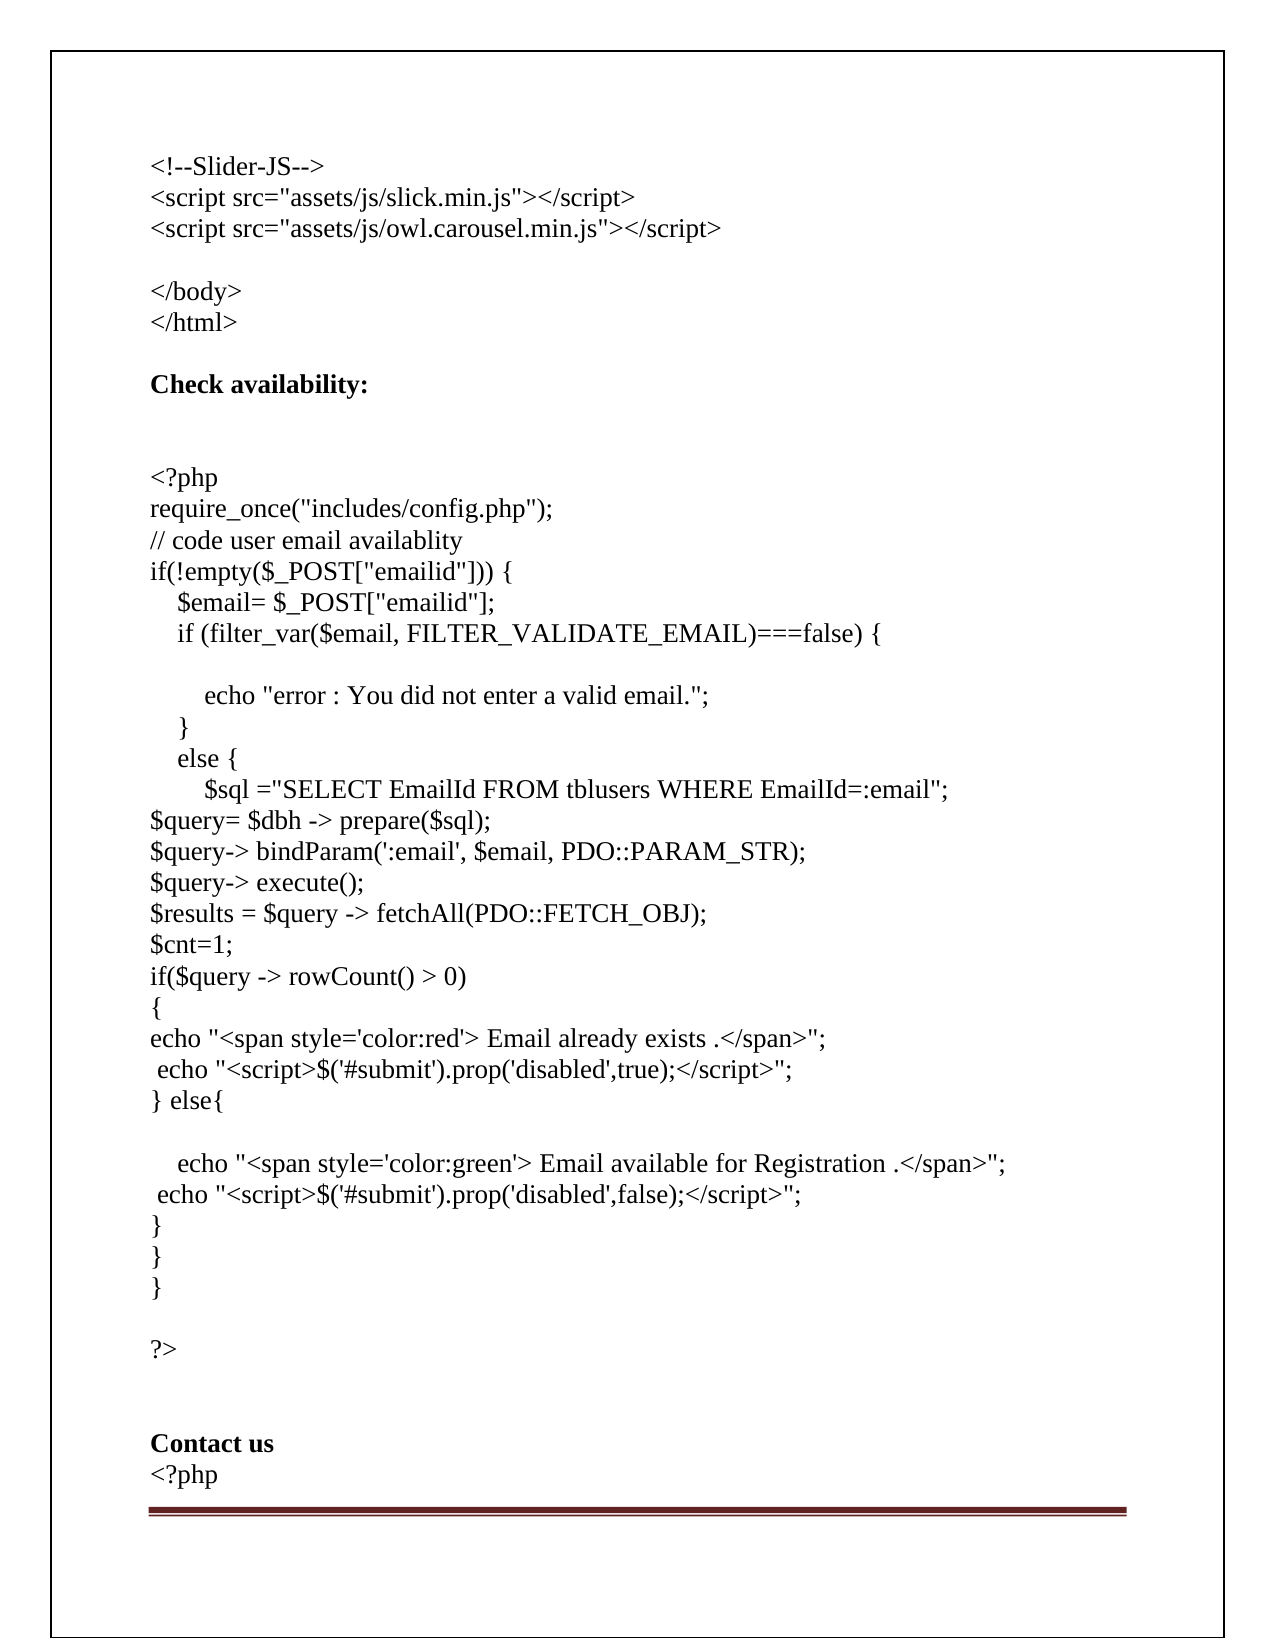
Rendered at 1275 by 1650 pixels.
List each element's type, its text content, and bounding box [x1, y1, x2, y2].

text </body> [150, 274, 1125, 306]
text } else{ [150, 1084, 1125, 1116]
text ?> [150, 1333, 1125, 1365]
text if($query -> rowCount() > 0) [150, 960, 1125, 991]
text $cnt=1; [150, 929, 1125, 960]
text require_once("includes/config.php"); [150, 493, 1125, 524]
text $query-> execute(); [150, 866, 1125, 897]
text echo "error : You did not enter a valid email."; [150, 679, 1125, 711]
text <!--Slider-JS--> [150, 150, 1125, 181]
text // code user email availablity [150, 524, 1125, 555]
text $query-> bindParam(':email', $email, PDO::PARAM_STR); [150, 835, 1125, 866]
text <script src="assets/js/owl.carousel.min.js"></script> [150, 212, 1125, 243]
text $results = $query -> fetchAll(PDO::FETCH_OBJ); [150, 897, 1125, 929]
text if(!empty($_POST["emailid"])) { [150, 555, 1125, 586]
text echo "<span style='color:red'> Email already exists .</span>"; [150, 1022, 1125, 1053]
text else { [150, 742, 1125, 773]
text echo "<script>$('#submit').prop('disabled',true);</script>"; [150, 1053, 1125, 1084]
text $sql ="SELECT EmailId FROM tblusers WHERE EmailId=:email"; [150, 773, 1125, 804]
text <?php [150, 461, 1125, 493]
text $email= $_POST["emailid"]; [150, 586, 1125, 617]
text <?php [150, 1458, 1125, 1489]
text } [150, 711, 1125, 742]
text if (filter_var($email, FILTER_VALIDATE_EMAIL)===false) { [150, 617, 1125, 648]
text $query= $dbh -> prepare($sql); [150, 804, 1125, 835]
text } [150, 1240, 1125, 1271]
text { [150, 991, 1125, 1022]
text echo "<script>$('#submit').prop('disabled',false);</script>"; [150, 1178, 1125, 1209]
text Contact us [150, 1427, 1125, 1458]
text } [150, 1209, 1125, 1240]
text } [150, 1271, 1125, 1302]
text echo "<span style='color:green'> Email available for Registration .</span>"; [150, 1147, 1125, 1178]
text </html> [150, 306, 1125, 337]
text <script src="assets/js/slick.min.js"></script> [150, 181, 1125, 212]
text Check availability: [150, 368, 1125, 399]
